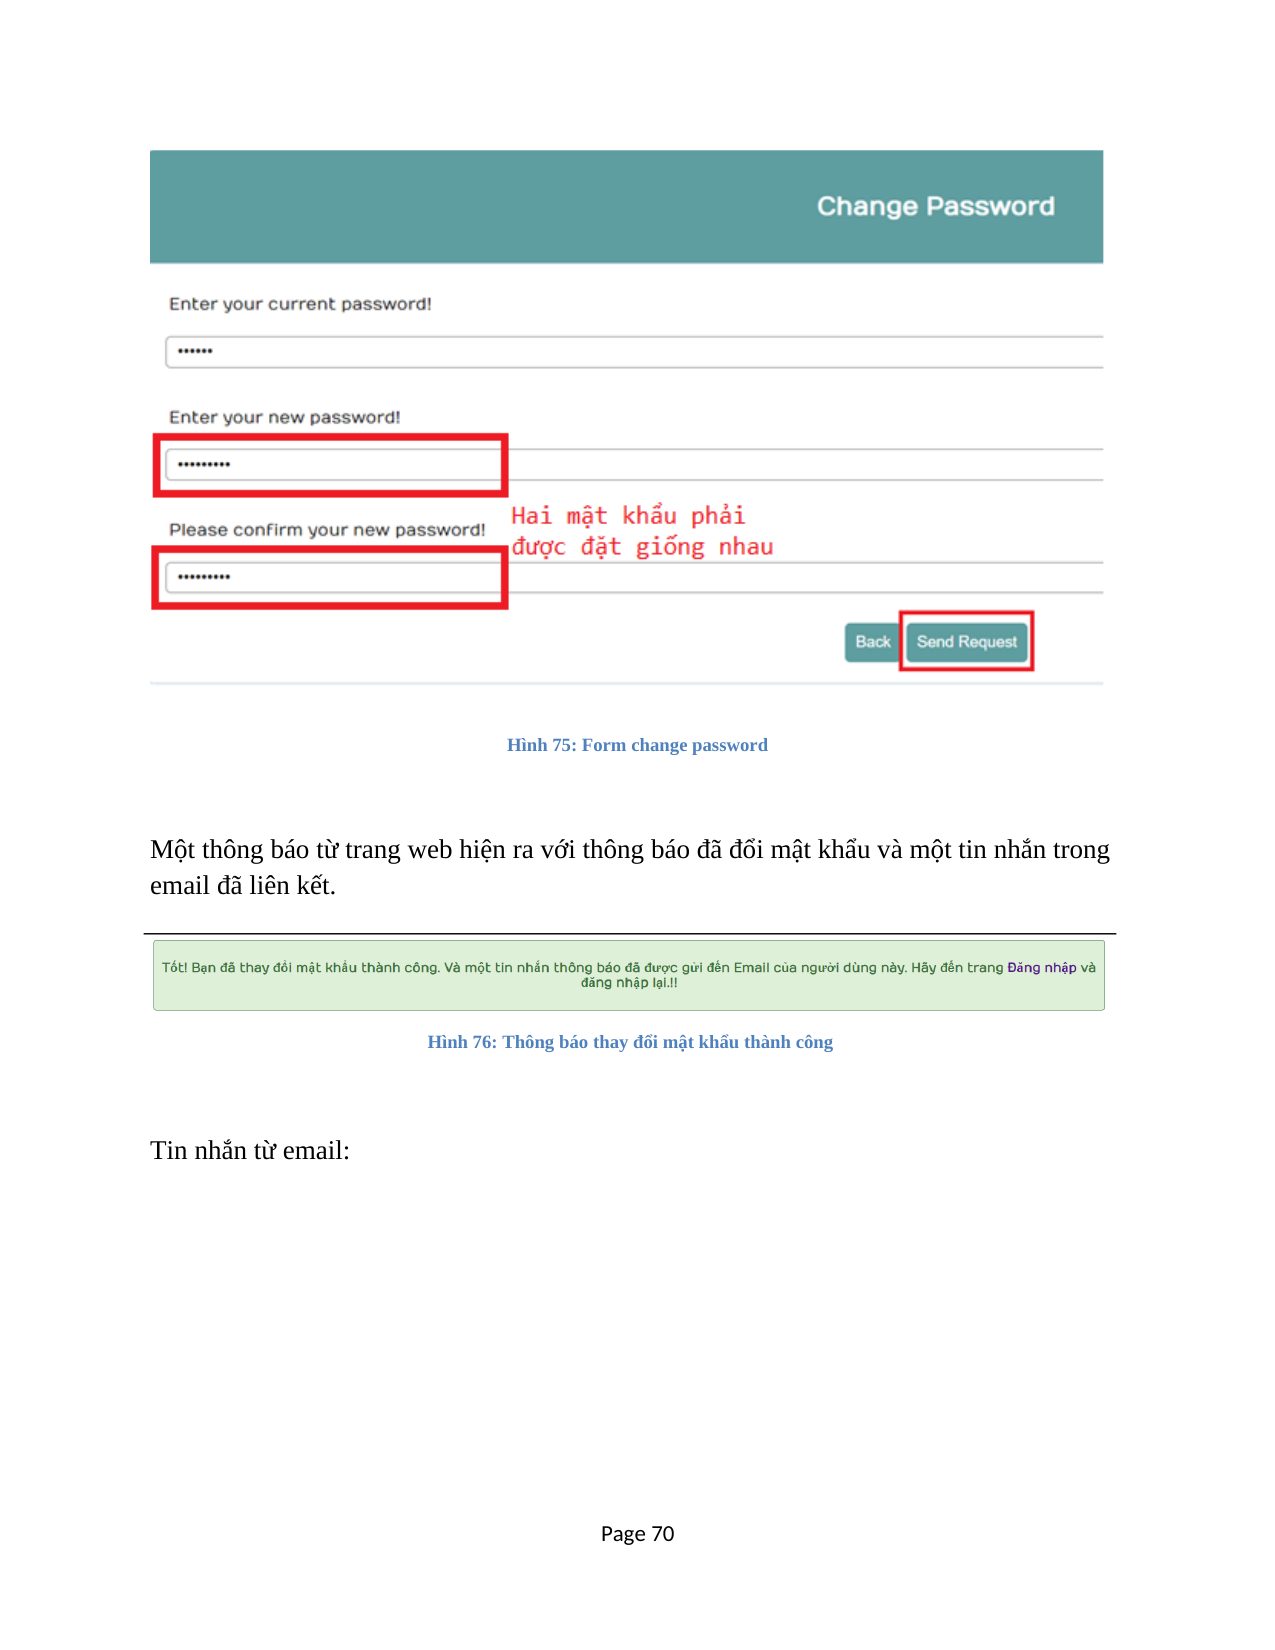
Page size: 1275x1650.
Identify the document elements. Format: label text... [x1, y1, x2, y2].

picture [150, 150, 1104, 710]
text Hình 75: Form change password [150, 734, 1125, 756]
text Một thông báo từ trang web hiện ra với thông báo đã đổi mật khẩu và một tin nhắn trong email đã liên kết. [150, 833, 1125, 900]
picture [143, 933, 1117, 1022]
text Tin nhắn từ email: [150, 1134, 1125, 1165]
